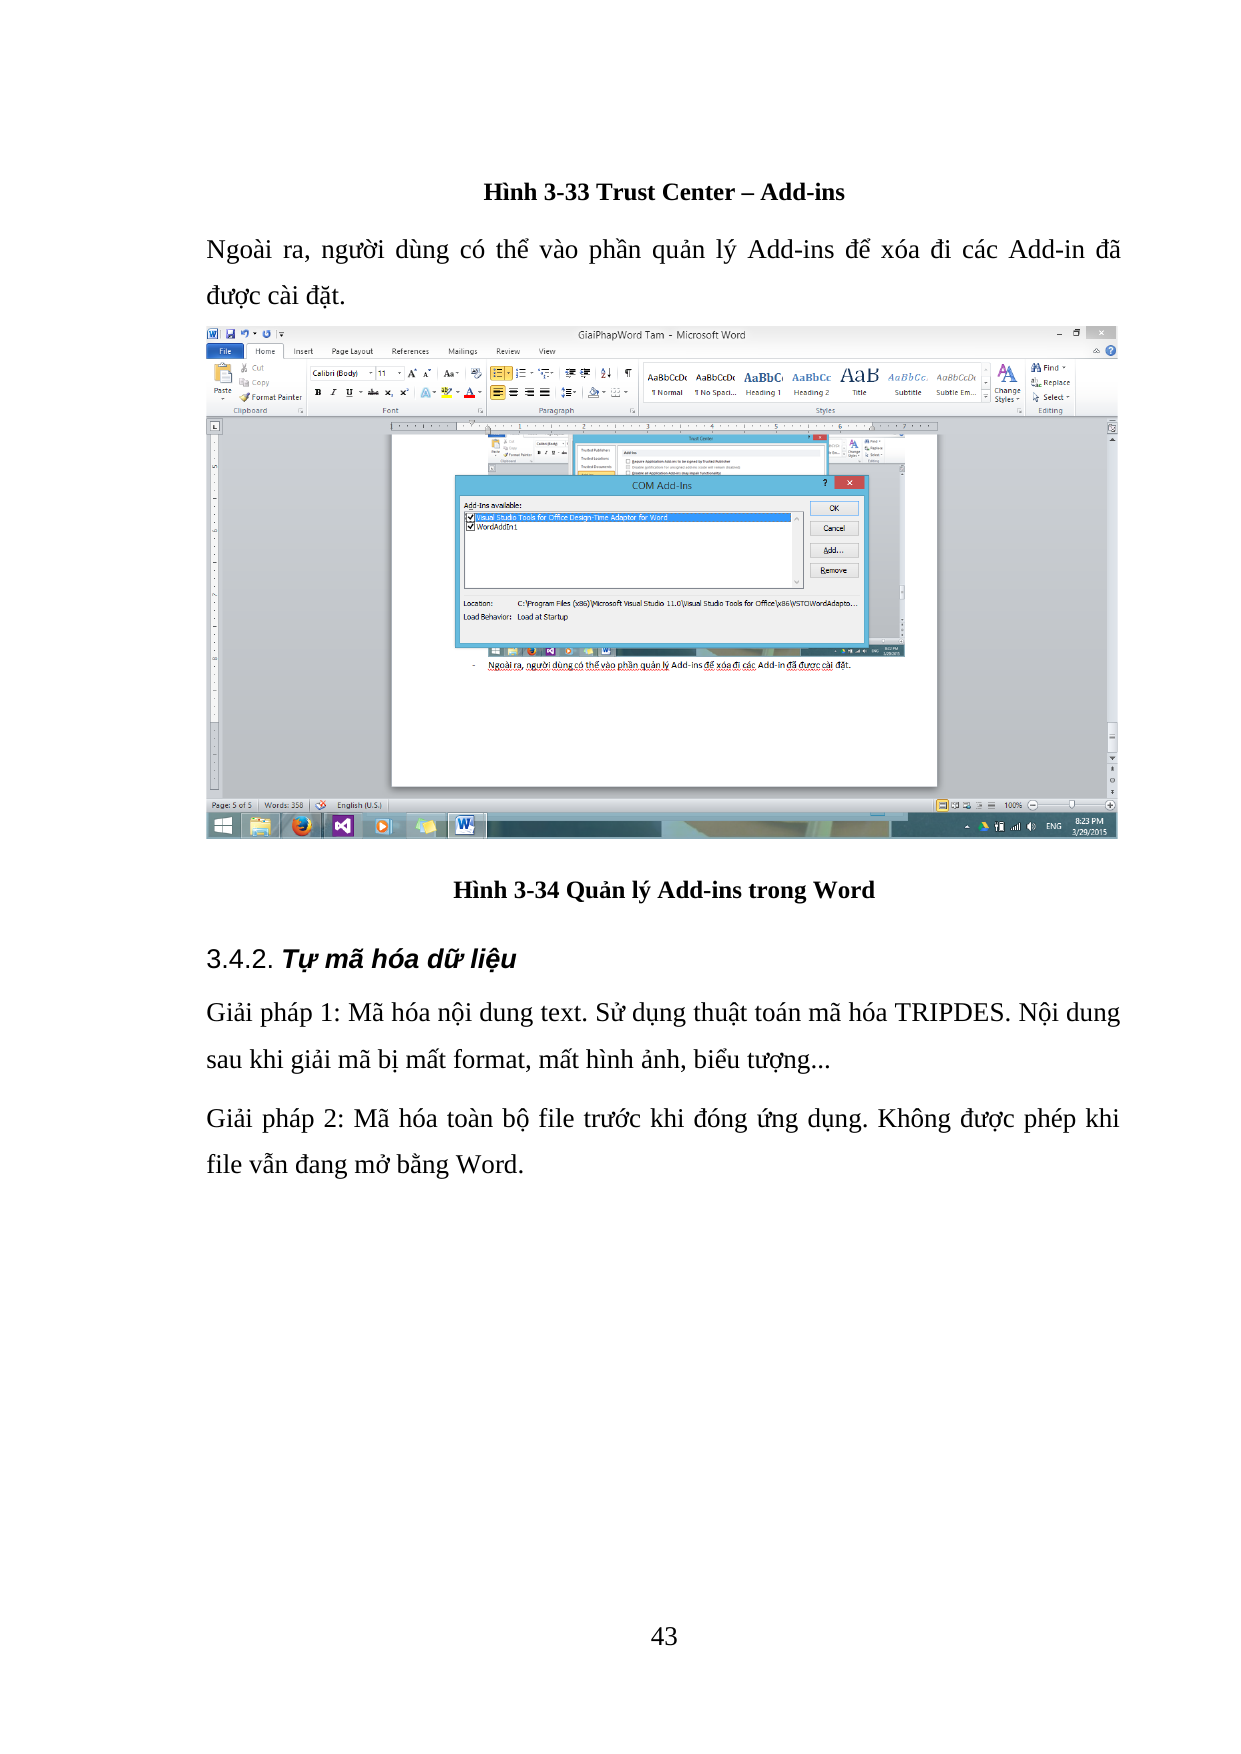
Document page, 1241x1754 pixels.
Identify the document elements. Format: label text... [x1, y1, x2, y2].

text Giải pháp 2: Mã hóa toàn bộ file trước khi đóng ứng dụng. Không được phép khi file vẫn đang mở bằng Word. [206, 1102, 1122, 1180]
subtitle Tự mã hóa dữ liệu [206, 943, 1122, 974]
picture [206, 326, 1118, 839]
text Giải pháp 1: Mã hóa nội dung text. Sử dụng thuật toán mã hóa TRIPDES. Nội dung sau khi giải mã bị mất format, mất hình ảnh, biểu tượng... [206, 996, 1122, 1074]
list Ngoài ra, người dùng có thể vào phần quản lý Add-ins để xóa đi các Add-in đã được cài đặt. [206, 233, 1122, 311]
